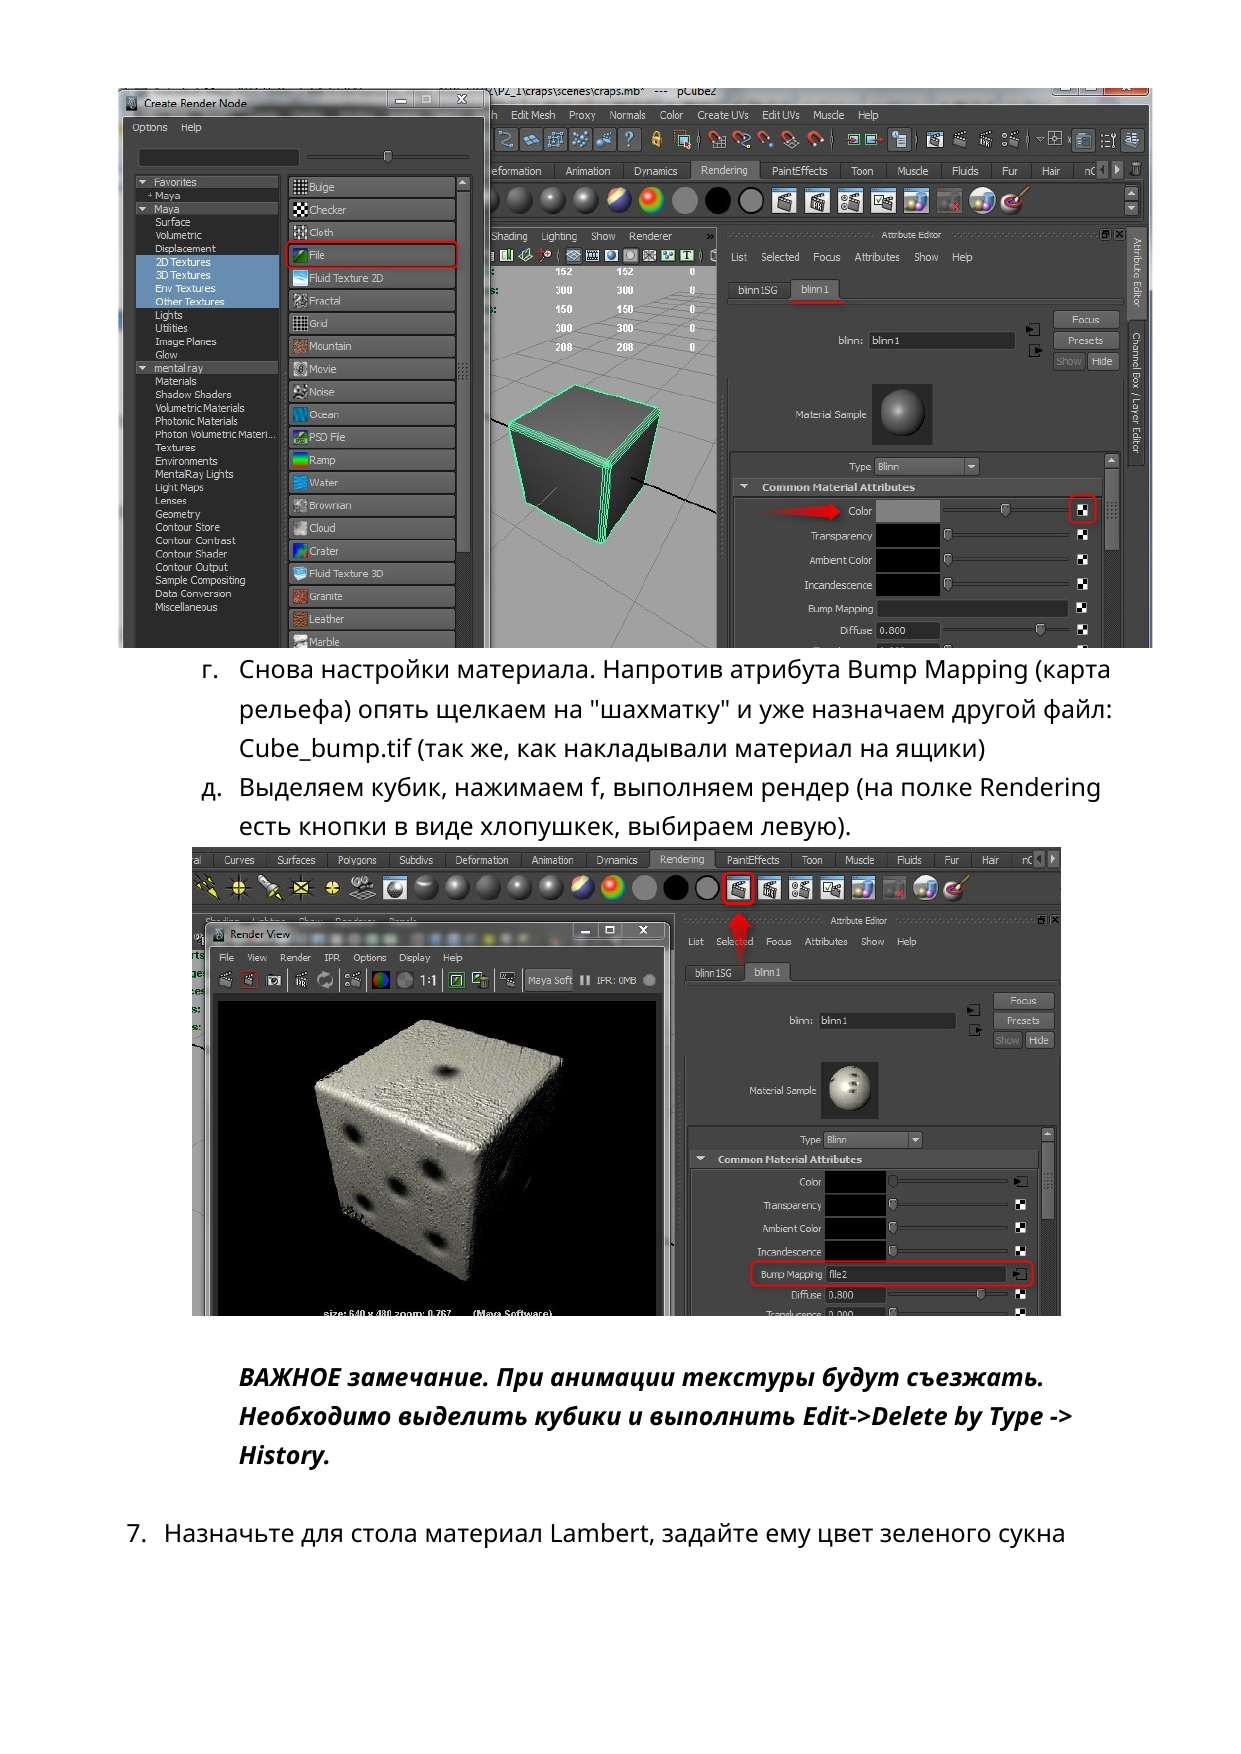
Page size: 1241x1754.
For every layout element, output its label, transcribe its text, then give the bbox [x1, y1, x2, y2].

picture [192, 847, 1061, 1316]
text ВАЖНОЕ замечание. При анимации текстуры будут съезжать. Необходимо выделить кубики и выполнить Edit->Delete by Type -> History. [239, 1359, 1152, 1472]
list Снова настройки материала. Напротив атрибута Bump Mapping (карта рельефа) опять щелкаем на "шахматку" и уже назначаем другой файл: Cube_bump.tif (так же, как накладывали материал на ящики) [201, 652, 1152, 764]
picture [118, 88, 1153, 648]
list Назначьте для стола материал Lambert, задайте ему цвет зеленого сукна [126, 1516, 1152, 1550]
list Выделяем кубик, нажимаем f, выполняем рендер (на полке Rendering есть кнопки в виде хлопушкек, выбираем левую). [201, 769, 1152, 843]
